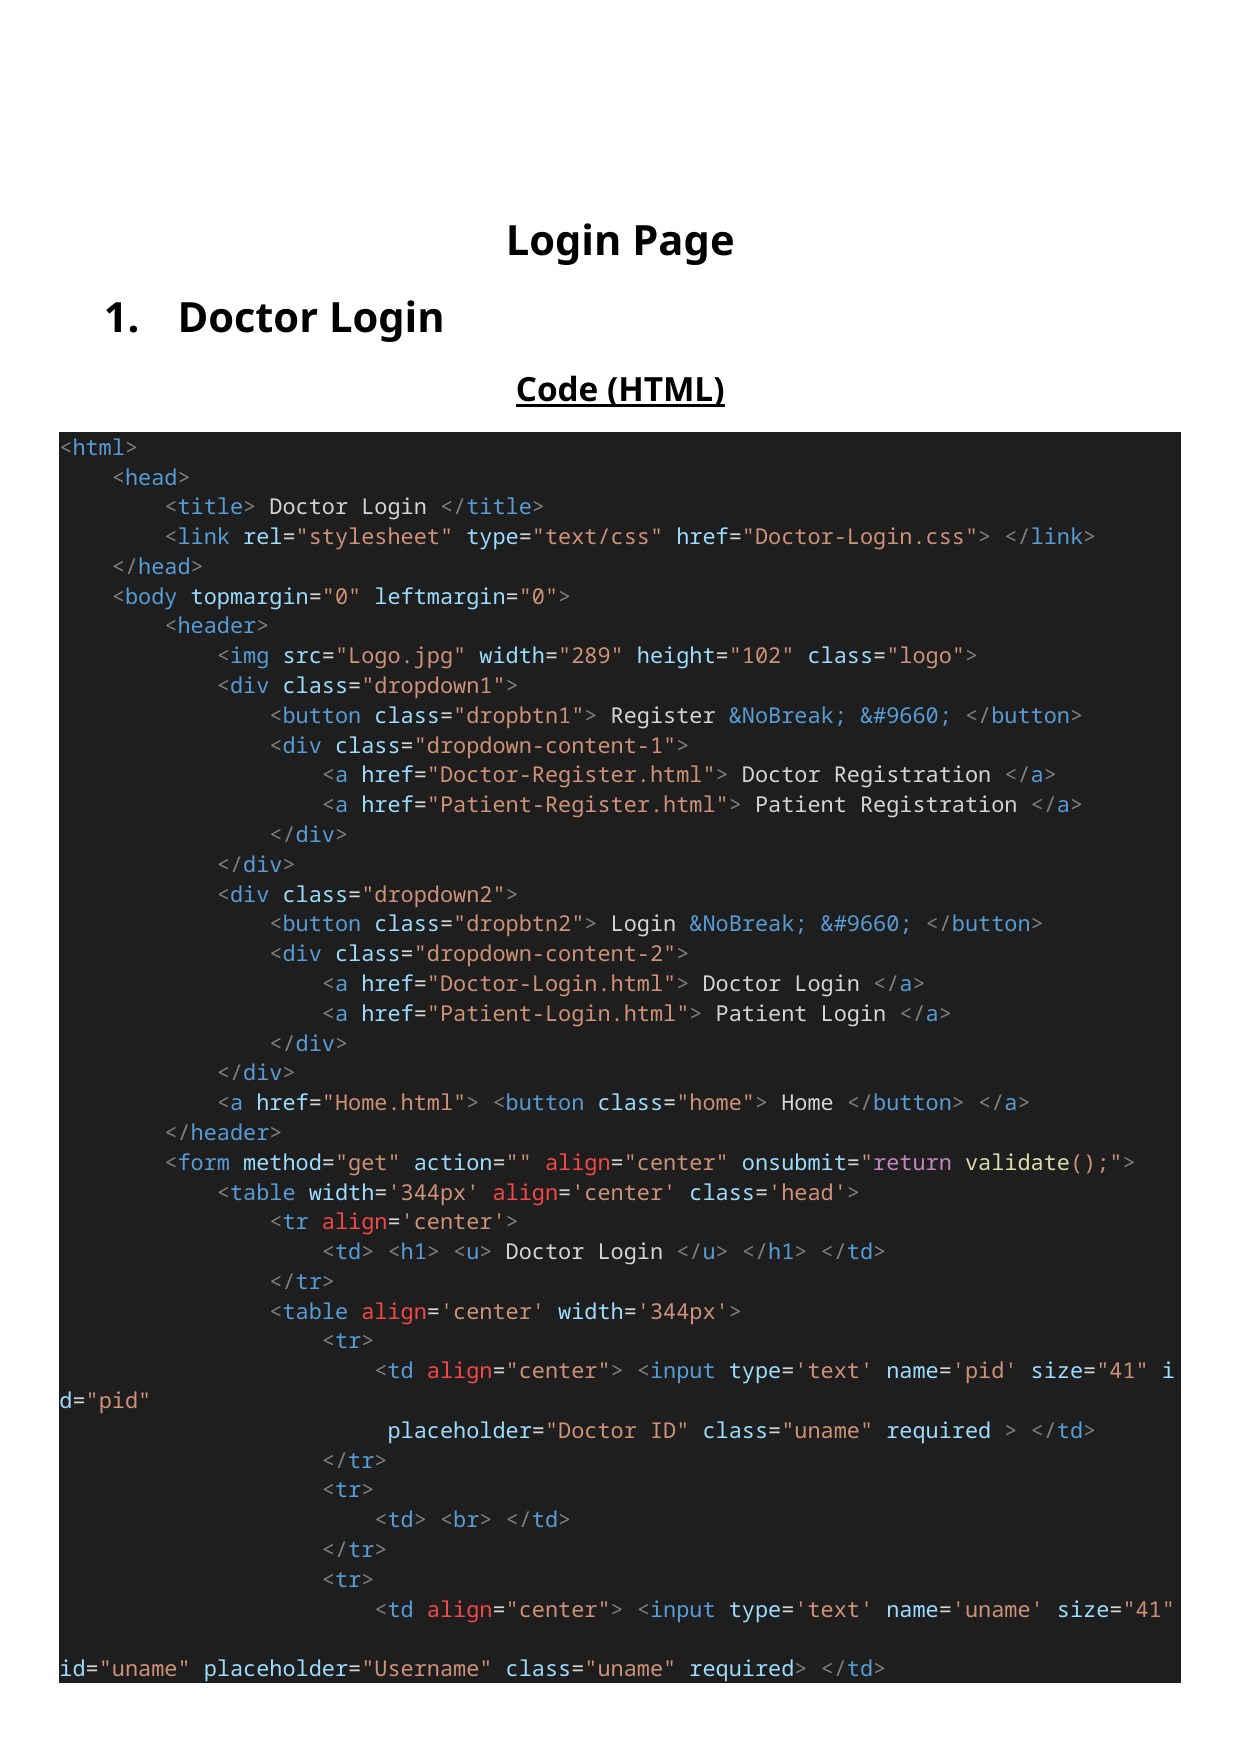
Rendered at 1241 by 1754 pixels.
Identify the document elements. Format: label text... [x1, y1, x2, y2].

text <a href="Doctor-Register.html"> Doctor Registration </a> [59, 759, 1181, 789]
text <body topmargin="0" leftmargin="0"> [59, 581, 1181, 611]
text <button class="dropbtn1"> Register &NoBreak; &#9660; </button> [59, 700, 1181, 730]
text <form method="get" action="" align="center" onsubmit="return validate();"> [59, 1147, 1181, 1177]
text <div class="dropdown1"> [59, 670, 1181, 700]
text placeholder="Doctor ID" class="uname" required > </td> [59, 1415, 1181, 1445]
text </tr> [59, 1445, 1181, 1474]
text <header> [59, 611, 1181, 640]
text <html> [59, 432, 1181, 462]
text <tr> [59, 1326, 1181, 1355]
text <tr> [59, 1474, 1181, 1504]
text <a href="Patient-Login.html"> Patient Login </a> [59, 998, 1181, 1028]
text <a href="Doctor-Login.html"> Doctor Login </a> [59, 968, 1181, 998]
text </tr> [59, 1534, 1181, 1564]
text <table align='center' width='344px'> [59, 1296, 1181, 1326]
text <div class="dropdown2"> [59, 879, 1181, 908]
text </tr> [59, 1266, 1181, 1296]
text <td align="center"> <input type='text' name='pid' size="41" id="pid" [59, 1355, 1181, 1415]
text </div> [59, 849, 1181, 879]
list Doctor Login [103, 288, 1181, 345]
text <td> <br> </td> [59, 1504, 1181, 1534]
text Login Page [59, 210, 1181, 267]
text Code (HTML) [59, 366, 1181, 412]
text </head> [59, 551, 1181, 581]
text <table width='344px' align='center' class='head'> [59, 1177, 1181, 1206]
text <tr> [59, 1564, 1181, 1594]
text <button class="dropbtn2"> Login &NoBreak; &#9660; </button> [59, 908, 1181, 938]
text <td> <h1> <u> Doctor Login </u> </h1> </td> [59, 1236, 1181, 1266]
text </div> [59, 1028, 1181, 1057]
text <head> [59, 462, 1181, 491]
text <tr align='center'> [59, 1206, 1181, 1236]
text <td align="center"> <input type='text' name='uname' size="41" [59, 1594, 1181, 1623]
text </div> [59, 1057, 1181, 1087]
text <div class="dropdown-content-1"> [59, 730, 1181, 759]
text </header> [59, 1117, 1181, 1147]
text <link rel="stylesheet" type="text/css" href="Doctor-Login.css"> </link> [59, 521, 1181, 551]
text id="uname" placeholder="Username" class="uname" required> </td> [59, 1623, 1181, 1683]
text <img src="Logo.jpg" width="289" height="102" class="logo"> [59, 640, 1181, 670]
text </div> [59, 819, 1181, 849]
text <a href="Patient-Register.html"> Patient Registration </a> [59, 789, 1181, 819]
text <div class="dropdown-content-2"> [59, 938, 1181, 968]
text <a href="Home.html"> <button class="home"> Home </button> </a> [59, 1087, 1181, 1117]
text <title> Doctor Login </title> [59, 491, 1181, 521]
